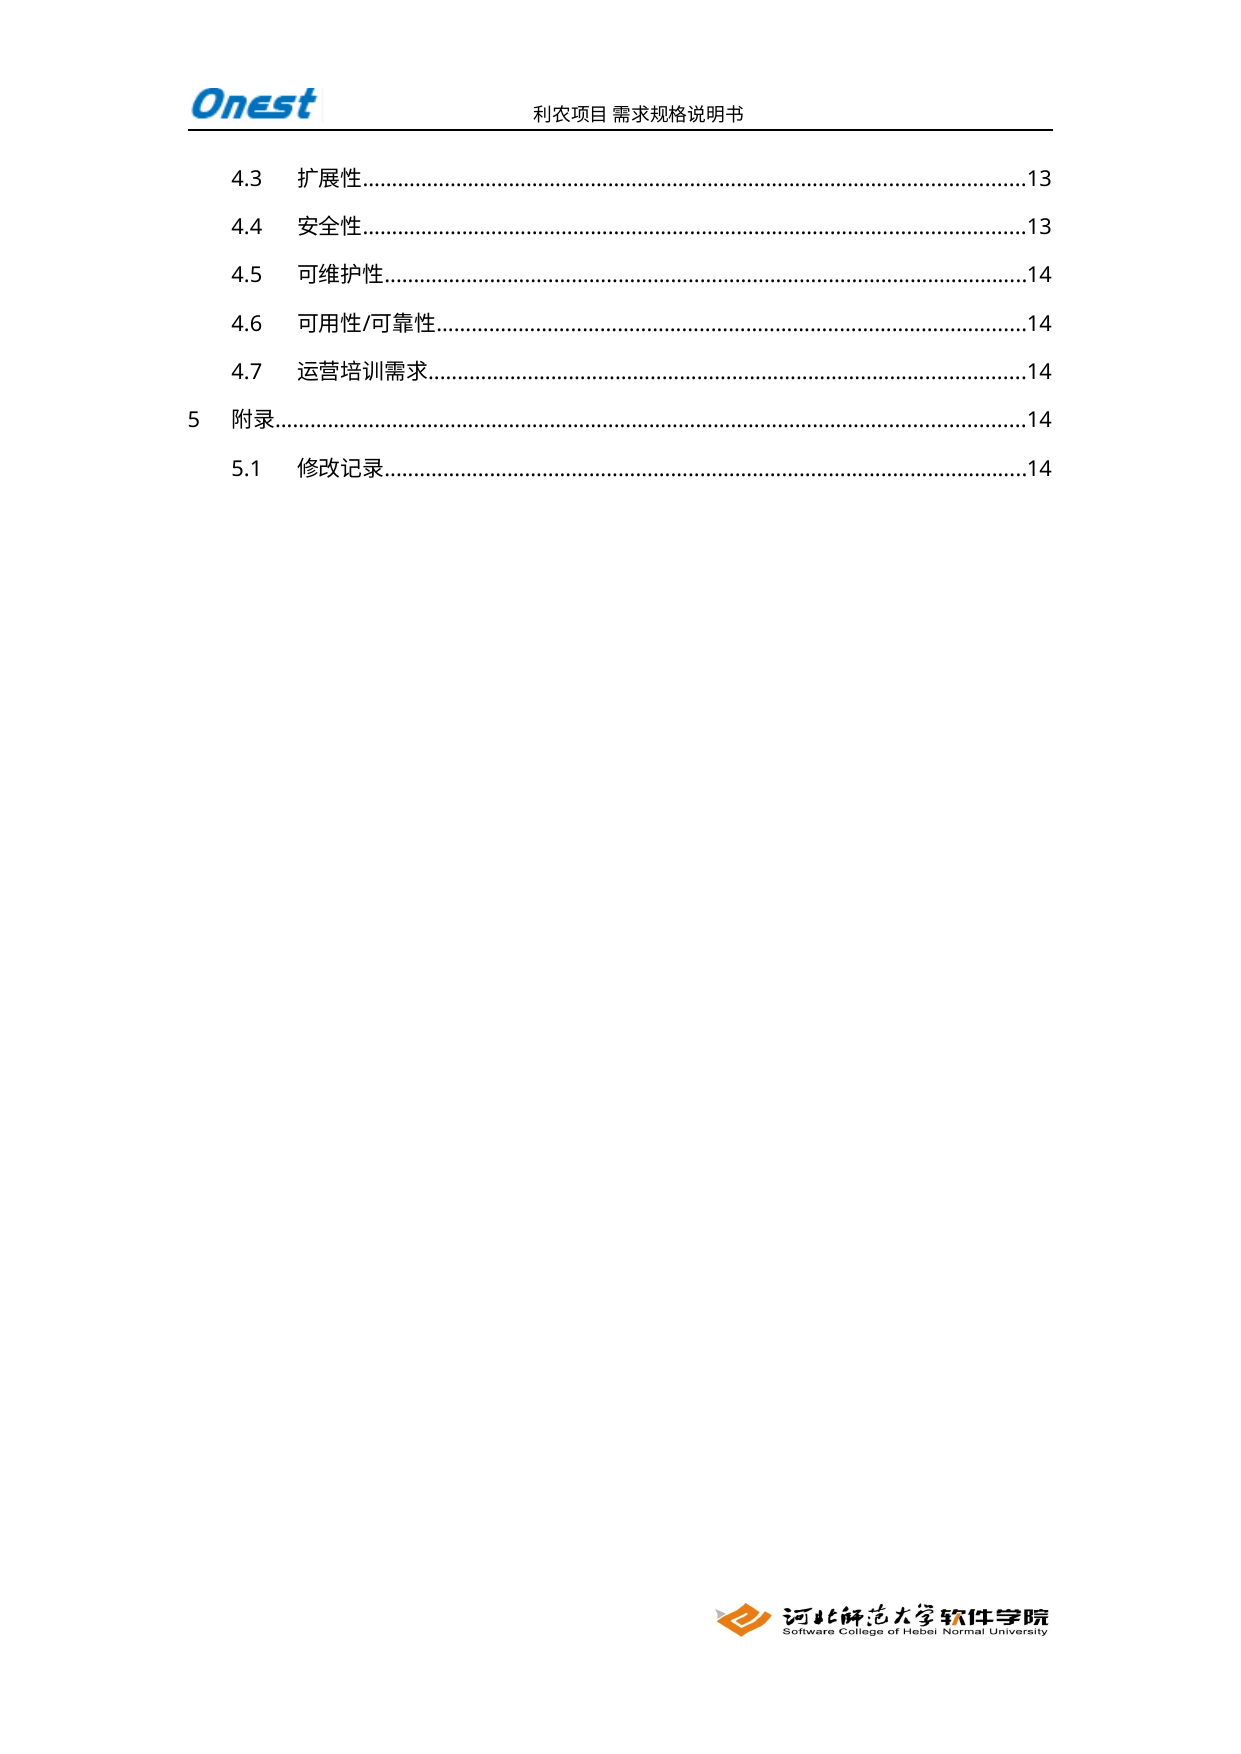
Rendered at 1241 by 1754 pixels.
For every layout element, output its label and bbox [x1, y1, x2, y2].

picture [187, 88, 324, 122]
picture [710, 1600, 1053, 1640]
